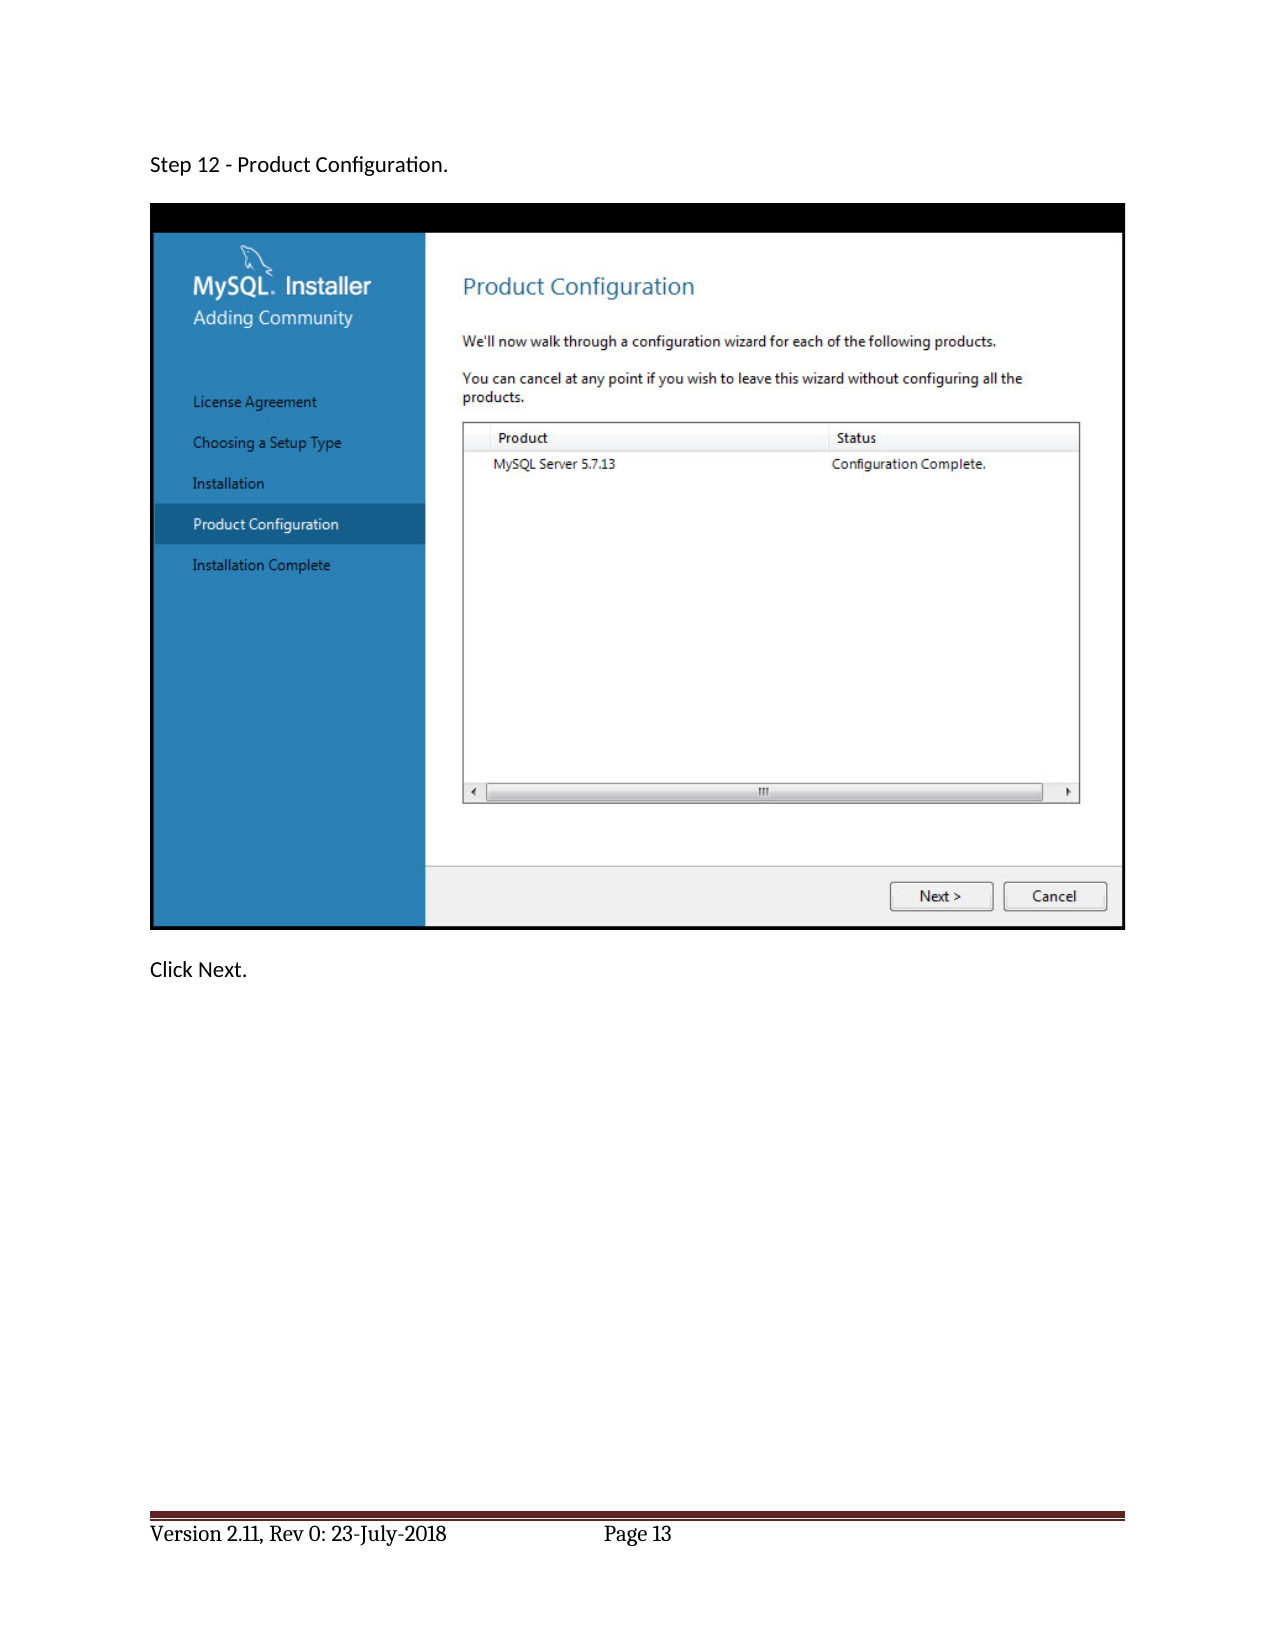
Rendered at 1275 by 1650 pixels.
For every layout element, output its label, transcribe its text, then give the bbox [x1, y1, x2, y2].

text Step 12 - Product Configuration. [150, 150, 1125, 178]
picture [150, 203, 1125, 930]
text Click Next. [150, 955, 1125, 983]
